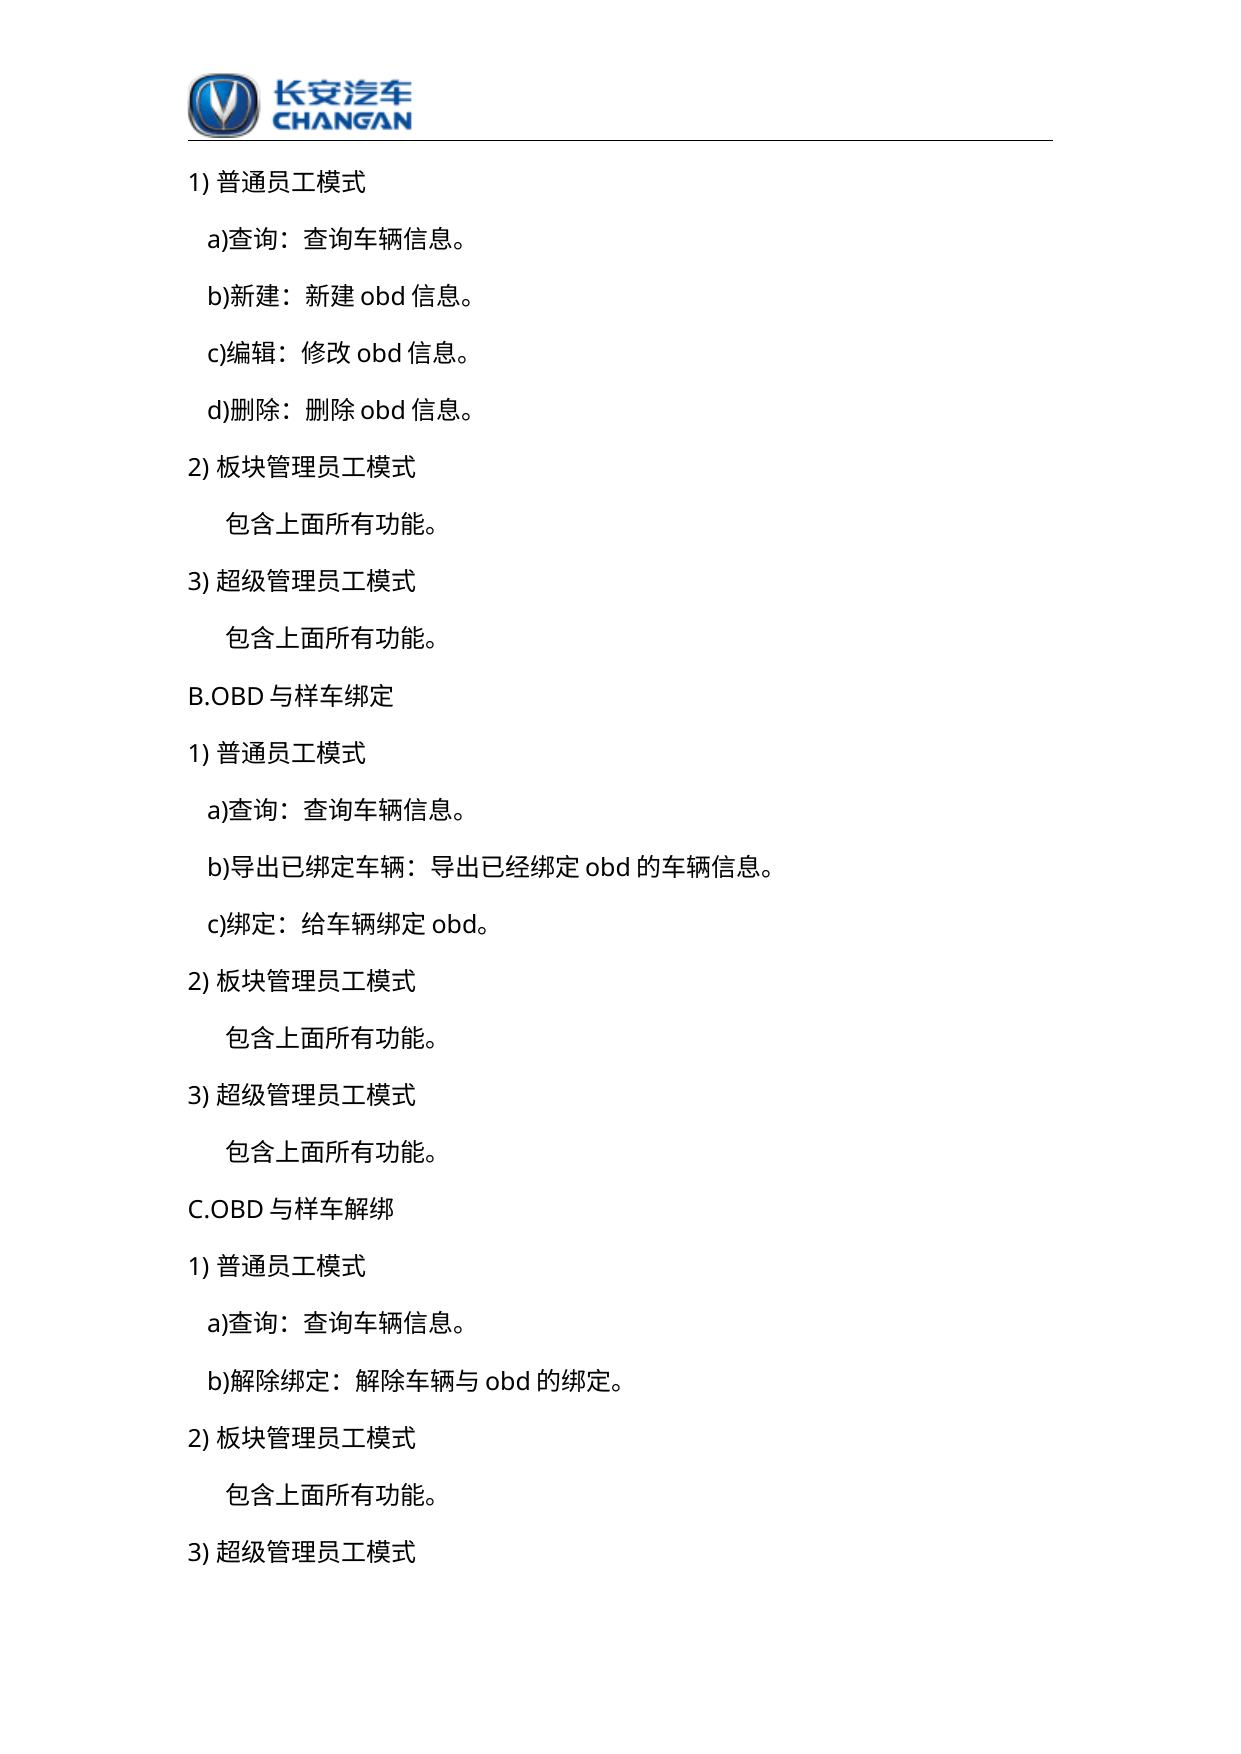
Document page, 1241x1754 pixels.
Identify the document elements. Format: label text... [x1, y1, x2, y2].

text 2) 板块管理员工模式 [187, 961, 1053, 998]
text 1) 普通员工模式 [187, 733, 1053, 769]
text 1) 普通员工模式 [187, 1247, 1053, 1283]
text C.OBD与样车解绑 [187, 1190, 1053, 1226]
text c)绑定：给车辆绑定obd。 [187, 904, 1053, 941]
text 包含上面所有功能。 [187, 505, 1053, 541]
text 3) 超级管理员工模式 [187, 562, 1053, 598]
text 包含上面所有功能。 [187, 619, 1053, 655]
text c)编辑：修改obd信息。 [187, 333, 1053, 370]
text b)新建：新建obd信息。 [187, 276, 1053, 313]
text 2) 板块管理员工模式 [187, 448, 1053, 484]
text 3) 超级管理员工模式 [187, 1532, 1053, 1568]
text 包含上面所有功能。 [187, 1475, 1053, 1511]
text 包含上面所有功能。 [187, 1133, 1053, 1169]
text 1) 普通员工模式 [187, 162, 1053, 198]
text b)解除绑定：解除车辆与obd的绑定。 [187, 1361, 1053, 1397]
text a)查询：查询车辆信息。 [187, 1304, 1053, 1340]
text a)查询：查询车辆信息。 [187, 219, 1053, 256]
text a)查询：查询车辆信息。 [187, 790, 1053, 826]
text b)导出已绑定车辆：导出已经绑定obd的车辆信息。 [187, 847, 1053, 883]
text d)删除：删除obd信息。 [187, 391, 1053, 427]
text B.OBD与样车绑定 [187, 676, 1053, 712]
picture [187, 73, 432, 138]
text 2) 板块管理员工模式 [187, 1418, 1053, 1454]
text 包含上面所有功能。 [187, 1018, 1053, 1055]
text 3) 超级管理员工模式 [187, 1076, 1053, 1112]
